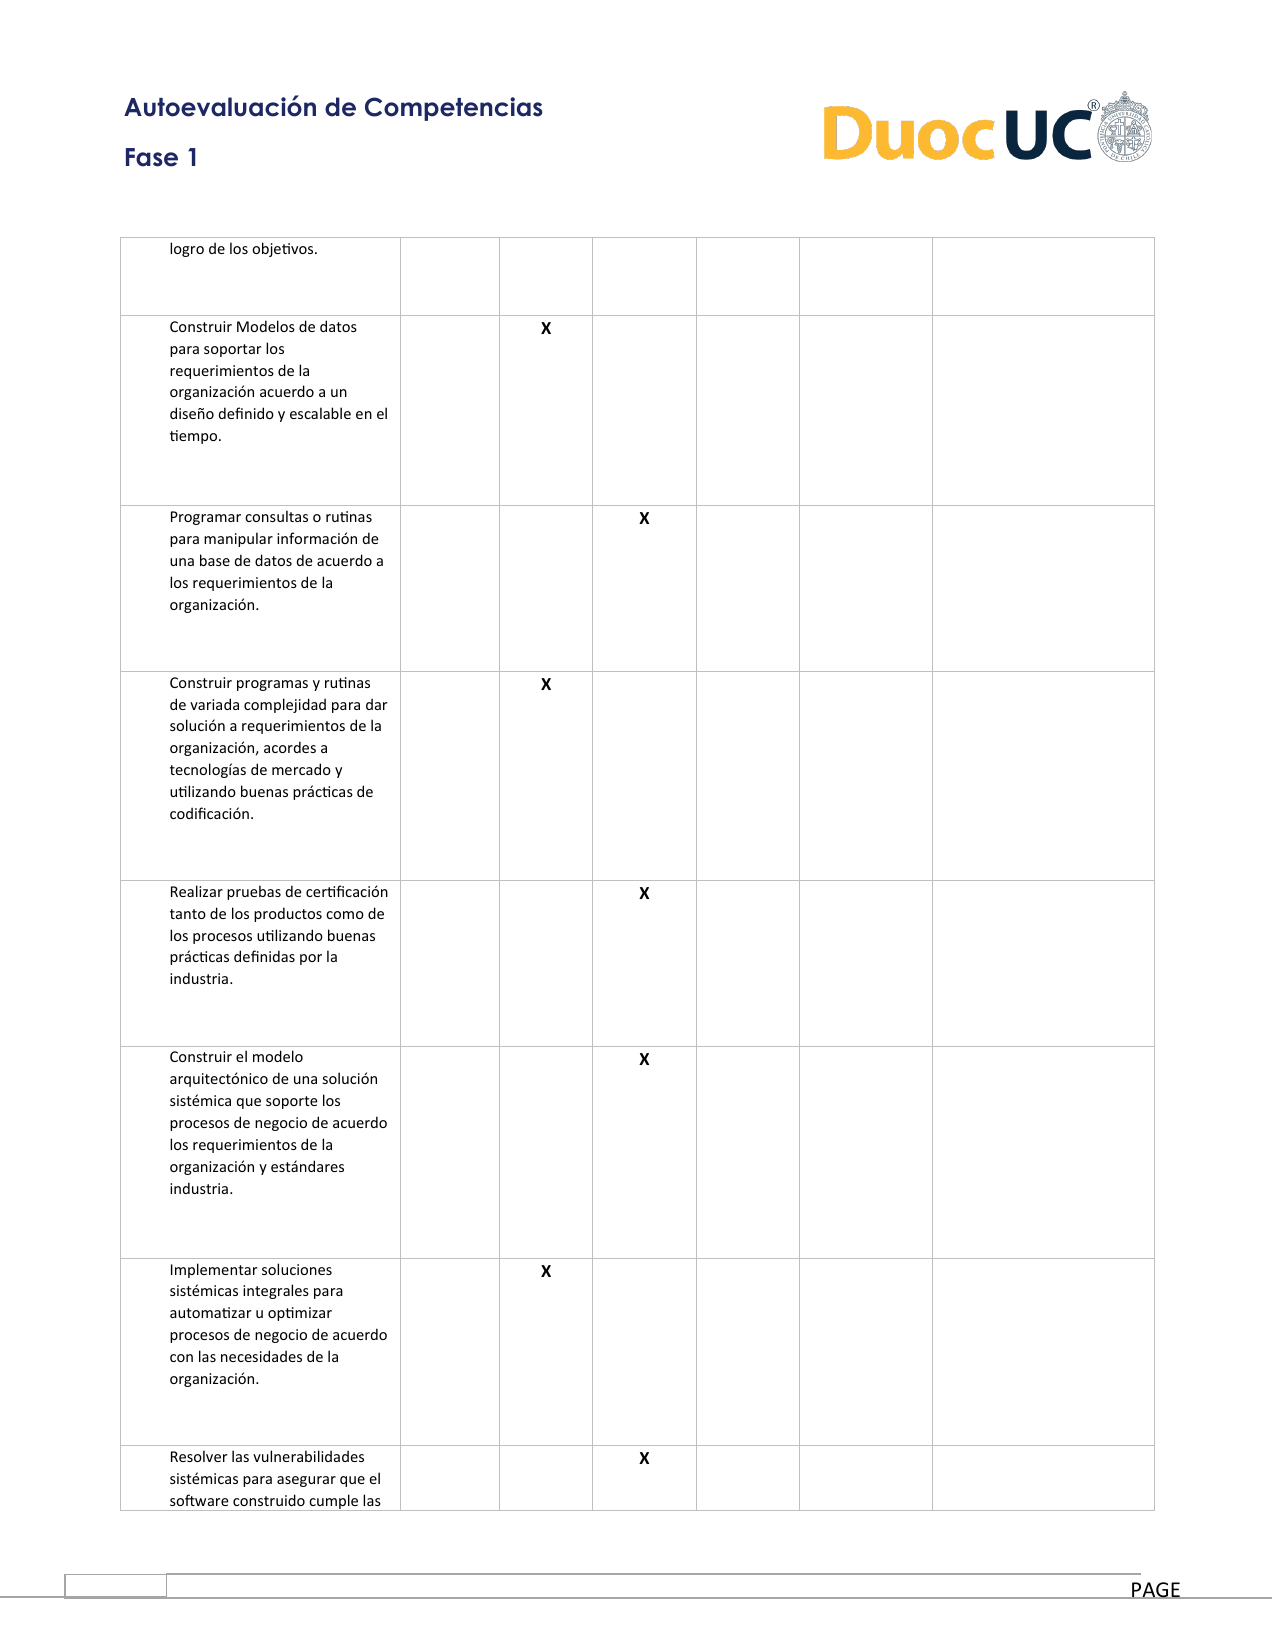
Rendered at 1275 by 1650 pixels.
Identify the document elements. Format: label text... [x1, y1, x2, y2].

table_cell [401, 238, 499, 315]
table_cell [697, 238, 799, 315]
table_cell [401, 1446, 499, 1510]
table_cell [697, 316, 799, 505]
table_cell [800, 506, 932, 671]
table_cell [800, 1446, 932, 1510]
table_cell [401, 316, 499, 505]
table_cell [933, 316, 1154, 505]
table_cell X [593, 238, 696, 315]
table_cell Construir el modelo arquitectónico de una solución sistémica que soporte los procesos de negocio de acuerdo los requerimientos de la organización y estándares industria. [121, 1047, 400, 1258]
table_cell [933, 881, 1154, 1046]
table_cell X [593, 1446, 696, 1510]
table_cell [933, 238, 1154, 315]
table_cell [401, 506, 499, 671]
table_cell [800, 316, 932, 505]
table_cell [593, 1259, 696, 1445]
table_cell [933, 672, 1154, 880]
table_cell [800, 881, 932, 1046]
table_cell [401, 1047, 499, 1258]
table_cell [697, 1047, 799, 1258]
table_cell [500, 881, 592, 1046]
table_cell [933, 1446, 1154, 1510]
table_cell [800, 1047, 932, 1258]
table_cell X [500, 1259, 592, 1445]
table_cell [697, 1446, 799, 1510]
table_cell Programar consultas o rutinas para manipular información de una base de datos de acuerdo a los requerimientos de la organización. [121, 506, 400, 671]
table_cell [593, 316, 696, 505]
table_cell [697, 672, 799, 880]
table_cell Construir Modelos de datos para soportar los requerimientos de la organización acuerdo a un diseño definido y escalable en el tiempo. [121, 316, 400, 505]
table_cell X [593, 1047, 696, 1258]
table_cell [500, 238, 592, 315]
table_cell Realizar pruebas de certificación tanto de los productos como de los procesos utilizando buenas prácticas definidas por la industria. [121, 881, 400, 1046]
table_cell [401, 881, 499, 1046]
table_cell [697, 1259, 799, 1445]
table_cell [401, 672, 499, 880]
table_cell X [500, 316, 592, 505]
table_cell [933, 1259, 1154, 1445]
table_cell [401, 1259, 499, 1445]
table_cell X [500, 672, 592, 880]
table_cell X [593, 506, 696, 671]
table_cell [800, 1259, 932, 1445]
table_cell Implementar soluciones sistémicas integrales para automatizar u optimizar procesos de negocio de acuerdo con las necesidades de la organización. [121, 1259, 400, 1445]
picture [824, 91, 1152, 162]
table_cell [500, 1446, 592, 1510]
table_cell Resolver las vulnerabilidades sistémicas para asegurar que el software construido cumple las normas de seguridad exigidas por la industria. [121, 1446, 400, 1510]
table_cell [697, 506, 799, 671]
table_cell [933, 1047, 1154, 1258]
table_cell [697, 881, 799, 1046]
table_cell X [593, 881, 696, 1046]
table_cell [500, 506, 592, 671]
table_cell [593, 672, 696, 880]
table_cell [933, 506, 1154, 671]
table_cell [800, 238, 932, 315]
table_cell [800, 672, 932, 880]
table_cell Construir programas y rutinas de variada complejidad para dar solución a requerimientos de la organización, acordes a tecnologías de mercado y utilizando buenas prácticas de codificación. [121, 672, 400, 880]
table_cell [500, 1047, 592, 1258]
